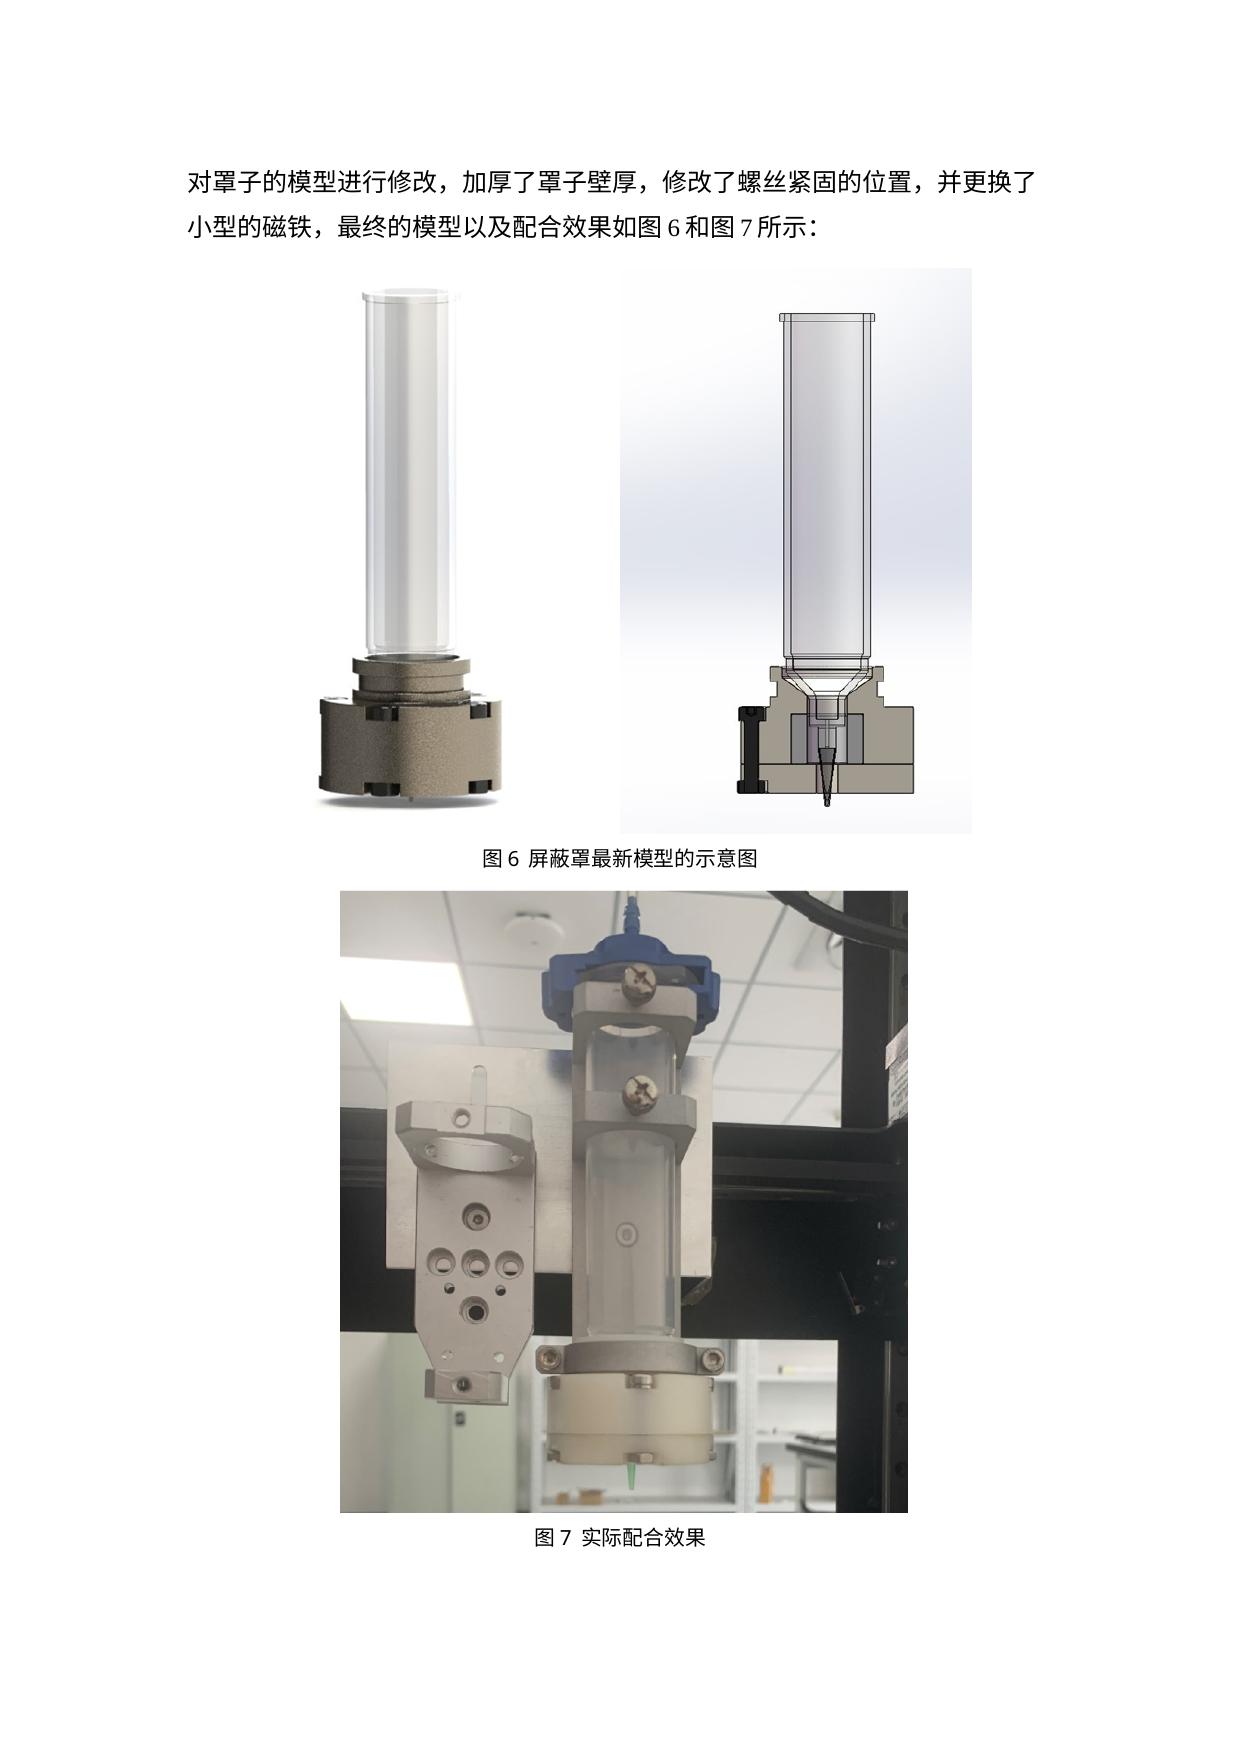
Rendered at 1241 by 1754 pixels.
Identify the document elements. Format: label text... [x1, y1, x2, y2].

picture [268, 268, 972, 834]
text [187, 162, 1053, 243]
text 图6 屏蔽罩最新模型的示意图 [187, 841, 1053, 874]
text 图7 实际配合效果 [187, 1520, 1053, 1552]
picture [340, 891, 907, 1513]
